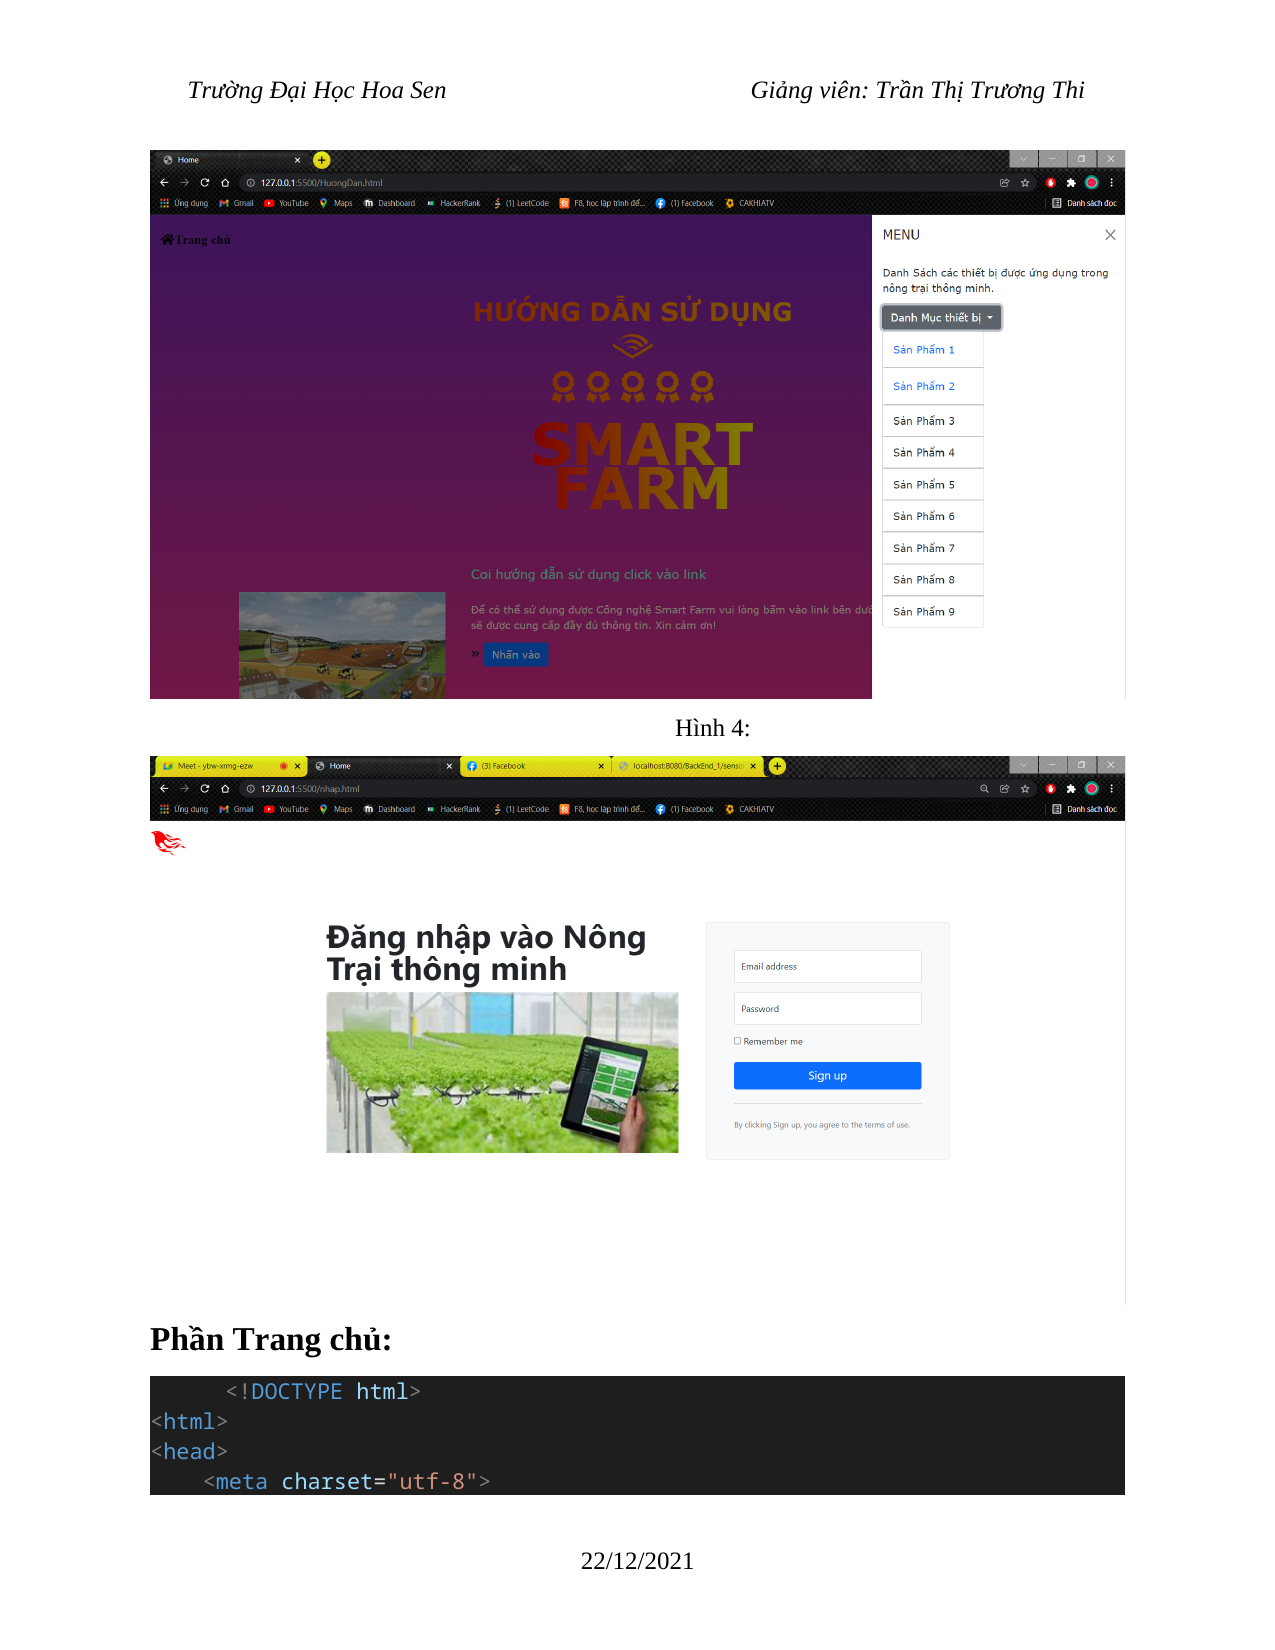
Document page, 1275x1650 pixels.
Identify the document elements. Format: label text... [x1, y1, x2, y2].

text <head> [150, 1436, 1125, 1466]
text <!DOCTYPE html> [150, 1376, 1125, 1406]
picture [150, 756, 1125, 1305]
text <html> [150, 1406, 1125, 1436]
text Hình 4: [150, 713, 1125, 742]
picture [150, 150, 1125, 699]
text <meta charset="utf-8"> [150, 1466, 1125, 1495]
text Phần Trang chủ: [150, 1319, 1125, 1357]
